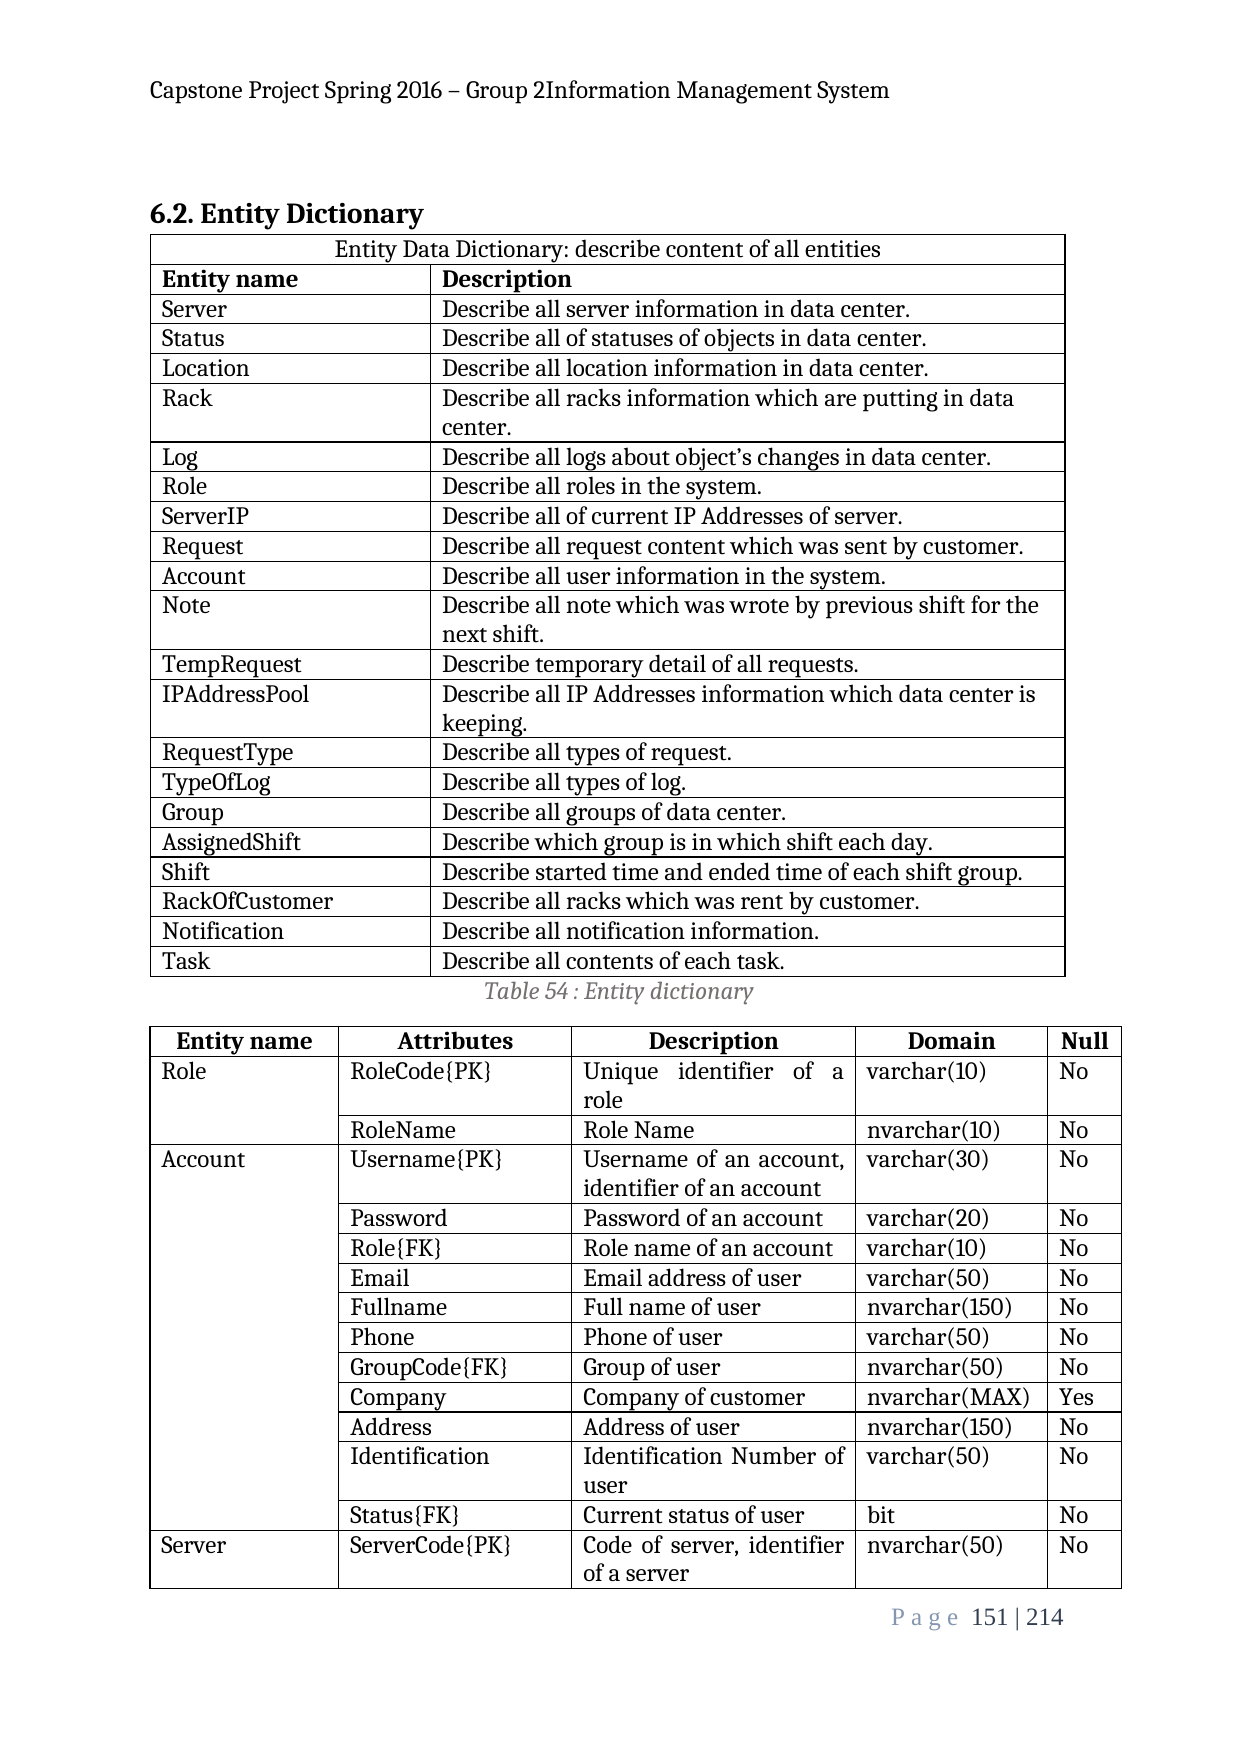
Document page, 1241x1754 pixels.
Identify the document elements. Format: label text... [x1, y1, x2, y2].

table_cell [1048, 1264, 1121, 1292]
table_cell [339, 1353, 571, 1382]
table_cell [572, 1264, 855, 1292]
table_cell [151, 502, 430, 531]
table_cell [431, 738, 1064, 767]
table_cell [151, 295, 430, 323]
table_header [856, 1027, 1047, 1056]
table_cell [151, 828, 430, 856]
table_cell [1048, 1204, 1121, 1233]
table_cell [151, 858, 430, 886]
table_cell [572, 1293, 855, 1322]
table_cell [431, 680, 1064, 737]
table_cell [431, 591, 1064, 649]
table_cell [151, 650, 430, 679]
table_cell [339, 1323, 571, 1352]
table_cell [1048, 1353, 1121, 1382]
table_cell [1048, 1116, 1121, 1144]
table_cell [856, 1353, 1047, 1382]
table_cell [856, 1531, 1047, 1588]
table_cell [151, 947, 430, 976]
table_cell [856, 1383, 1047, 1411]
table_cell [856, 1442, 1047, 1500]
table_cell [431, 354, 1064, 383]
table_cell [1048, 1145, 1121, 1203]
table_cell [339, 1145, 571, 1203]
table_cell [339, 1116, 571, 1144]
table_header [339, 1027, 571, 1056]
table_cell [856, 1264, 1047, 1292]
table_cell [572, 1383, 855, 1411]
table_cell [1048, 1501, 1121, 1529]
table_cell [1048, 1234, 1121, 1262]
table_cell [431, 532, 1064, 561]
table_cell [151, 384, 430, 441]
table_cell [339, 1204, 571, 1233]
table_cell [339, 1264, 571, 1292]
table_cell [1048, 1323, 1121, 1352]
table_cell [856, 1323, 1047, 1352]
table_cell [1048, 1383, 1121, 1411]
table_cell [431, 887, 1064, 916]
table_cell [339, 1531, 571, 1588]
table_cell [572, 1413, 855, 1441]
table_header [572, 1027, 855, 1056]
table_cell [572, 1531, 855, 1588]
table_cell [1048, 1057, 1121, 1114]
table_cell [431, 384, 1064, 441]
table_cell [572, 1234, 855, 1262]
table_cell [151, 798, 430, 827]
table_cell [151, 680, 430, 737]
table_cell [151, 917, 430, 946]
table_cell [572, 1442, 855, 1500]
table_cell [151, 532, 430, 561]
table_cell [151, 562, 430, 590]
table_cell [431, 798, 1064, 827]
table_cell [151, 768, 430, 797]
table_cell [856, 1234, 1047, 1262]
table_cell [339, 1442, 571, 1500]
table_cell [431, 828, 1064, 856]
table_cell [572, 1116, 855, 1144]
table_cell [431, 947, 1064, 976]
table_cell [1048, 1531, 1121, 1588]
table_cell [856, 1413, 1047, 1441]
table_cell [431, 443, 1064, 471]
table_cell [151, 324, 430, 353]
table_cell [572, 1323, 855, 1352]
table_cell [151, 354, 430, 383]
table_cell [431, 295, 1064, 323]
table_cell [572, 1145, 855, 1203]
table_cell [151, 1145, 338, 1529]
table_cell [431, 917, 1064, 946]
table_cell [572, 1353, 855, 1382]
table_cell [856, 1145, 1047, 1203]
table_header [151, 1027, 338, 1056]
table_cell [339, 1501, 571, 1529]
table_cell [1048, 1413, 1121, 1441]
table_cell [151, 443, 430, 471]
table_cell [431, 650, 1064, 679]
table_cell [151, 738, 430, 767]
subtitle 6.2. Entity Dictionary [150, 198, 1090, 231]
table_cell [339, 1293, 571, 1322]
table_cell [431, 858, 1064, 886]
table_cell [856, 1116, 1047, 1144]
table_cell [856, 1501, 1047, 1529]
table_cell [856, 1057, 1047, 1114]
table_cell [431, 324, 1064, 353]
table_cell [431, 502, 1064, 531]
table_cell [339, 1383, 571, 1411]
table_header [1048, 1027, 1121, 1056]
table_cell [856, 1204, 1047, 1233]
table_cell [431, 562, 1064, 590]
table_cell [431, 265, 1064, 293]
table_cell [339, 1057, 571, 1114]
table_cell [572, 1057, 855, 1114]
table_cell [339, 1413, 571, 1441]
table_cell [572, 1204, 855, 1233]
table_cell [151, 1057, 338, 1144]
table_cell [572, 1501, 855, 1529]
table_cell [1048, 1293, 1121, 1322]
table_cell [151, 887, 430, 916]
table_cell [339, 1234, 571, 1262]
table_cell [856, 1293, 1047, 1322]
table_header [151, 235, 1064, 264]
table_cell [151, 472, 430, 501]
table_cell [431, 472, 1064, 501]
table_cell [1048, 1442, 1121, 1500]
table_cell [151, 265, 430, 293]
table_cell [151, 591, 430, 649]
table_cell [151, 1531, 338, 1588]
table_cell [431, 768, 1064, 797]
